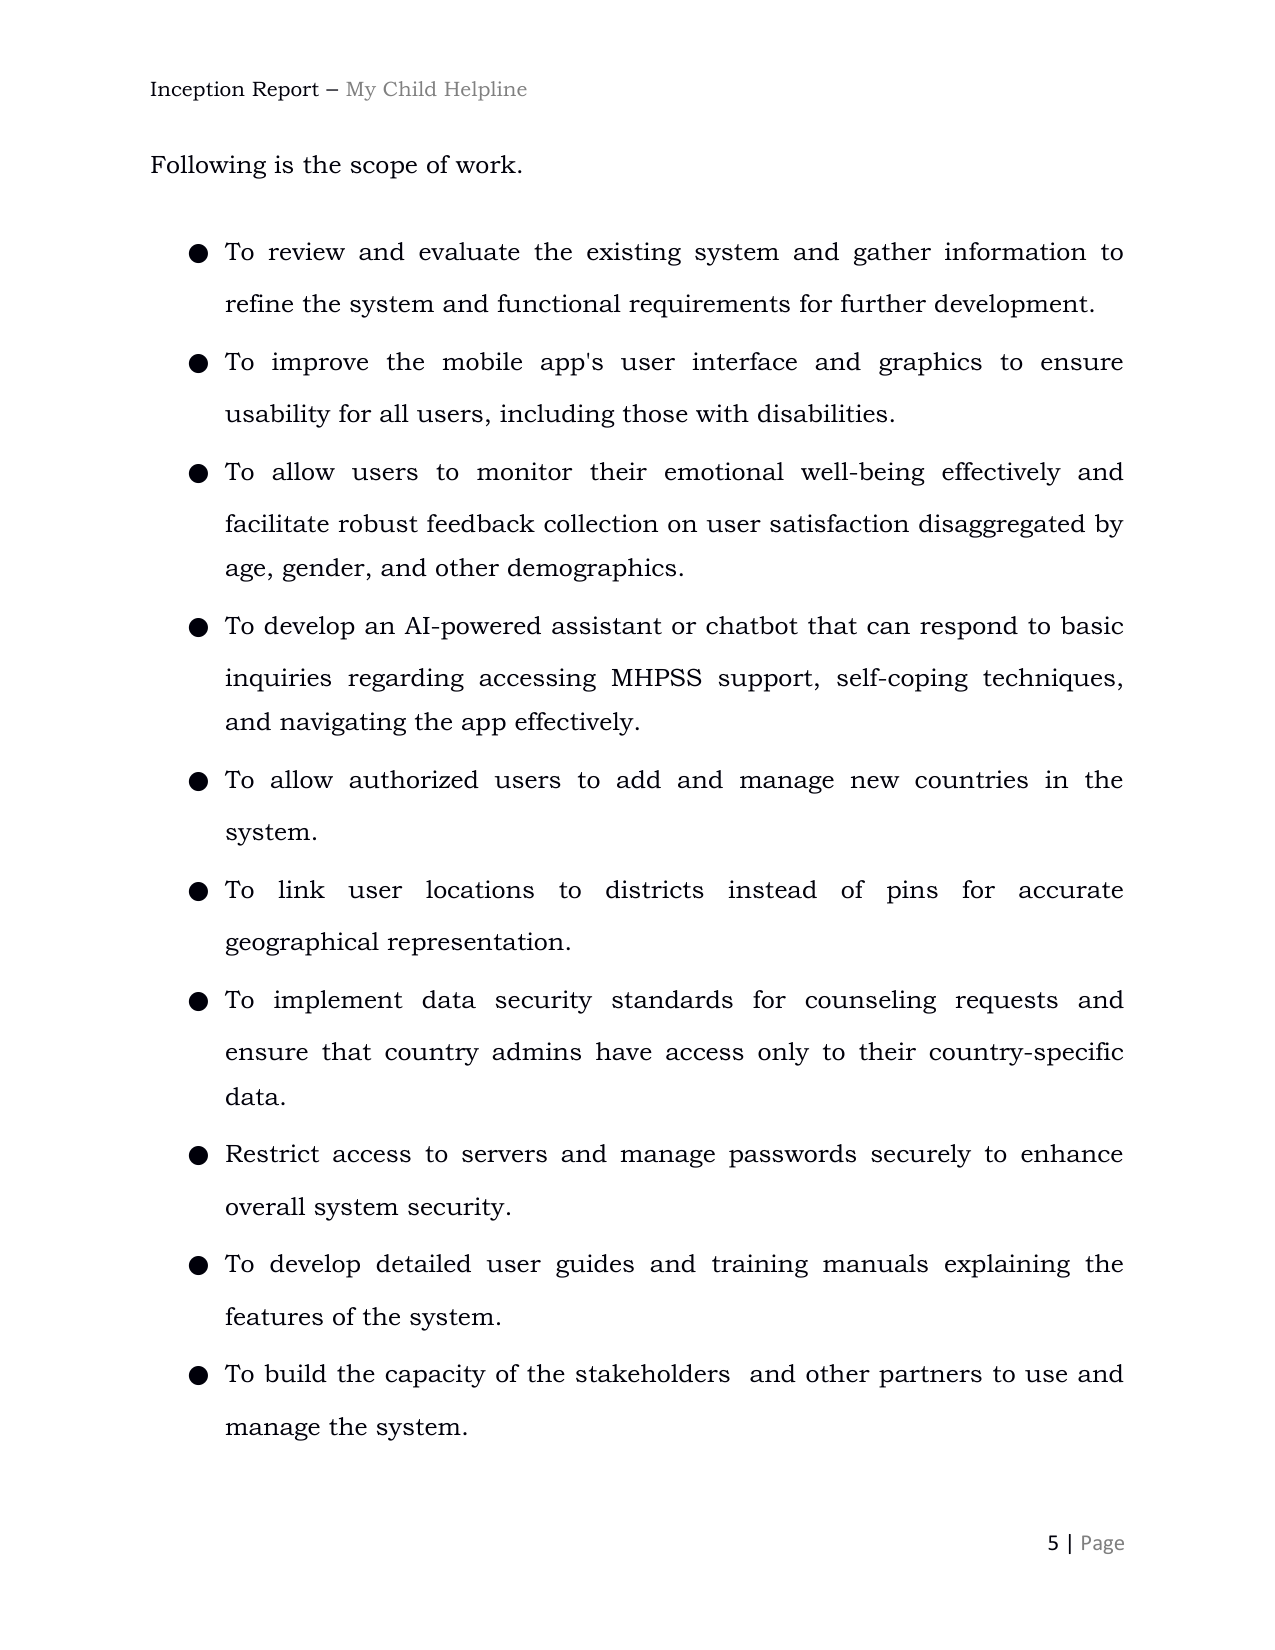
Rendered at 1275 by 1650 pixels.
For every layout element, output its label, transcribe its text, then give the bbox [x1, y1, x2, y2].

list Restrict access to servers and manage passwords securely to enhance overall system security. [187, 1125, 1125, 1221]
list To allow users to monitor their emotional well-being effectively and facilitate robust feedback collection on user satisfaction disaggregated by age, gender, and other demographics. [187, 443, 1125, 583]
list To link user locations to districts instead of pins for accurate geographical representation. [187, 861, 1125, 957]
list To develop an AI-powered assistant or chatbot that can respond to basic inquiries regarding accessing MHPSS support, self-coping techniques, and navigating the app effectively. [187, 597, 1125, 737]
list To review and evaluate the existing system and gather information to refine the system and functional requirements for further development. [187, 223, 1125, 318]
list To improve the mobile app's user interface and graphics to ensure usability for all users, including those with disabilities. [187, 333, 1125, 428]
list To allow authorized users to add and manage new countries in the system. [187, 751, 1125, 847]
list To build the capacity of the stakeholders and other partners to use and manage the system. [187, 1345, 1125, 1441]
list To develop detailed user guides and training manuals explaining the features of the system. [187, 1235, 1125, 1331]
text Following is the scope of work. [150, 150, 1121, 179]
list To implement data security standards for counseling requests and ensure that country admins have access only to their country-specific data. [187, 971, 1125, 1111]
